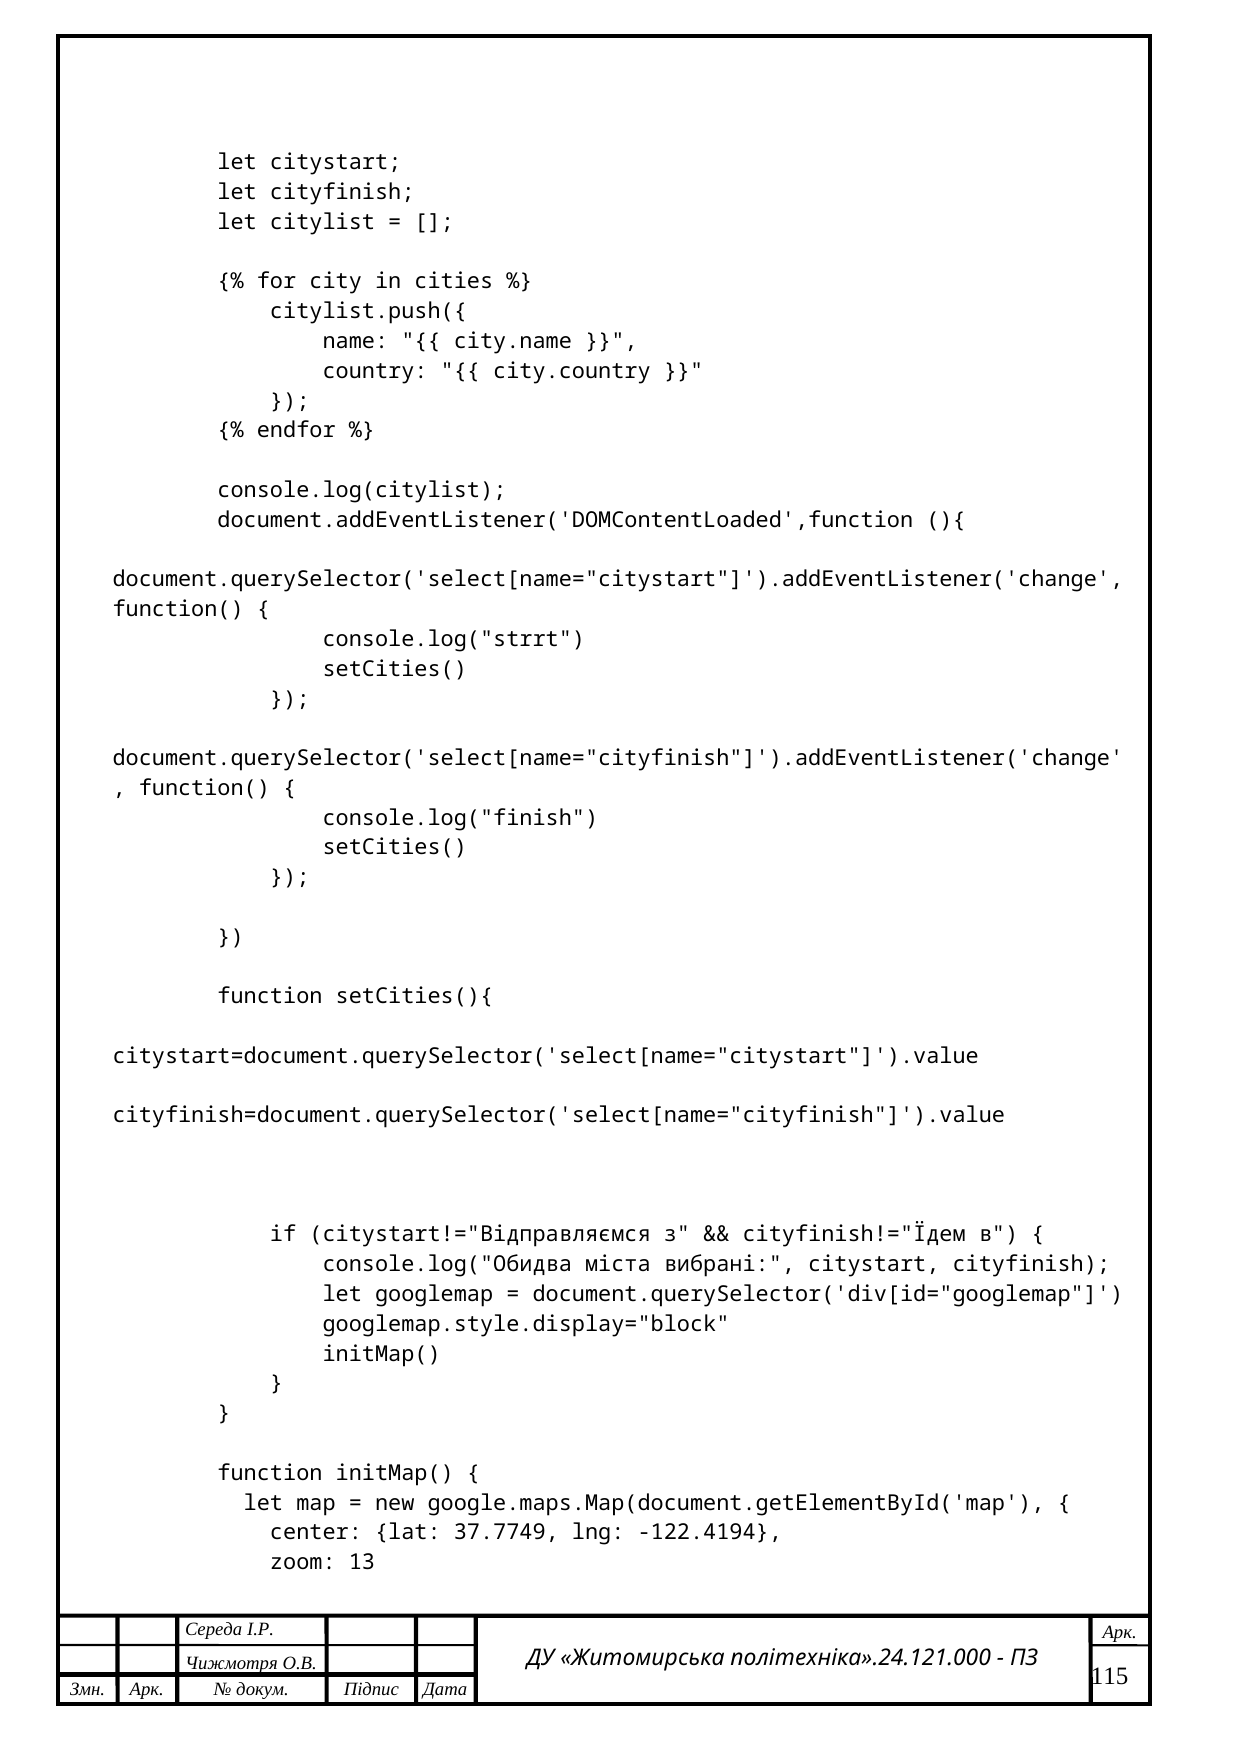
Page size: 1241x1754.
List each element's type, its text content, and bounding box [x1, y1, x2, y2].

text googlemap.style.display="block" [112, 1308, 1128, 1338]
text }); [112, 385, 1128, 414]
text if (citystart!="Відправляємся з" && cityfinish!="Їдем в") { [112, 1218, 1128, 1248]
text }) [112, 921, 1128, 951]
text setCities() [112, 831, 1128, 861]
text function setCities(){ [112, 980, 1128, 1010]
text console.log("Обидва міста вибрані:", citystart, cityfinish); [112, 1248, 1128, 1278]
text document.addEventListener('DOMContentLoaded',function (){ [112, 504, 1128, 534]
text console.log("strrt") [112, 623, 1128, 653]
text {% for city in cities %} [112, 266, 1128, 295]
text initMap() [112, 1338, 1128, 1367]
text center: {lat: 37.7749, lng: -122.4194}, [112, 1516, 1128, 1546]
text setCities() [112, 653, 1128, 682]
text } [112, 1367, 1128, 1397]
text let googlemap = document.querySelector('div[id="googlemap"]') [112, 1278, 1128, 1308]
text } [112, 1397, 1128, 1427]
text citystart=document.querySelector('select[name="citystart"]').value [112, 1010, 1128, 1069]
text let citylist = []; [112, 206, 1128, 236]
text citylist.push({ [112, 295, 1128, 325]
text country: "{{ city.country }}" [112, 355, 1128, 385]
text let cityfinish; [112, 176, 1128, 206]
text document.querySelector('select[name="cityfinish"]').addEventListener('change', function() { [112, 712, 1128, 802]
text name: "{{ city.name }}", [112, 325, 1128, 355]
text cityfinish=document.querySelector('select[name="cityfinish"]').value [112, 1069, 1128, 1129]
text }); [112, 861, 1128, 891]
text document.querySelector('select[name="citystart"]').addEventListener('change', function() { [112, 534, 1128, 623]
text console.log(citylist); [112, 474, 1128, 504]
text function initMap() { [112, 1457, 1128, 1487]
text zoom: 13 [112, 1546, 1128, 1576]
text console.log("finish") [112, 802, 1128, 831]
text {% endfor %} [112, 414, 1128, 444]
text }); [112, 682, 1128, 712]
text let citystart; [112, 146, 1128, 176]
text let map = new google.maps.Map(document.getElementById('map'), { [112, 1487, 1128, 1516]
